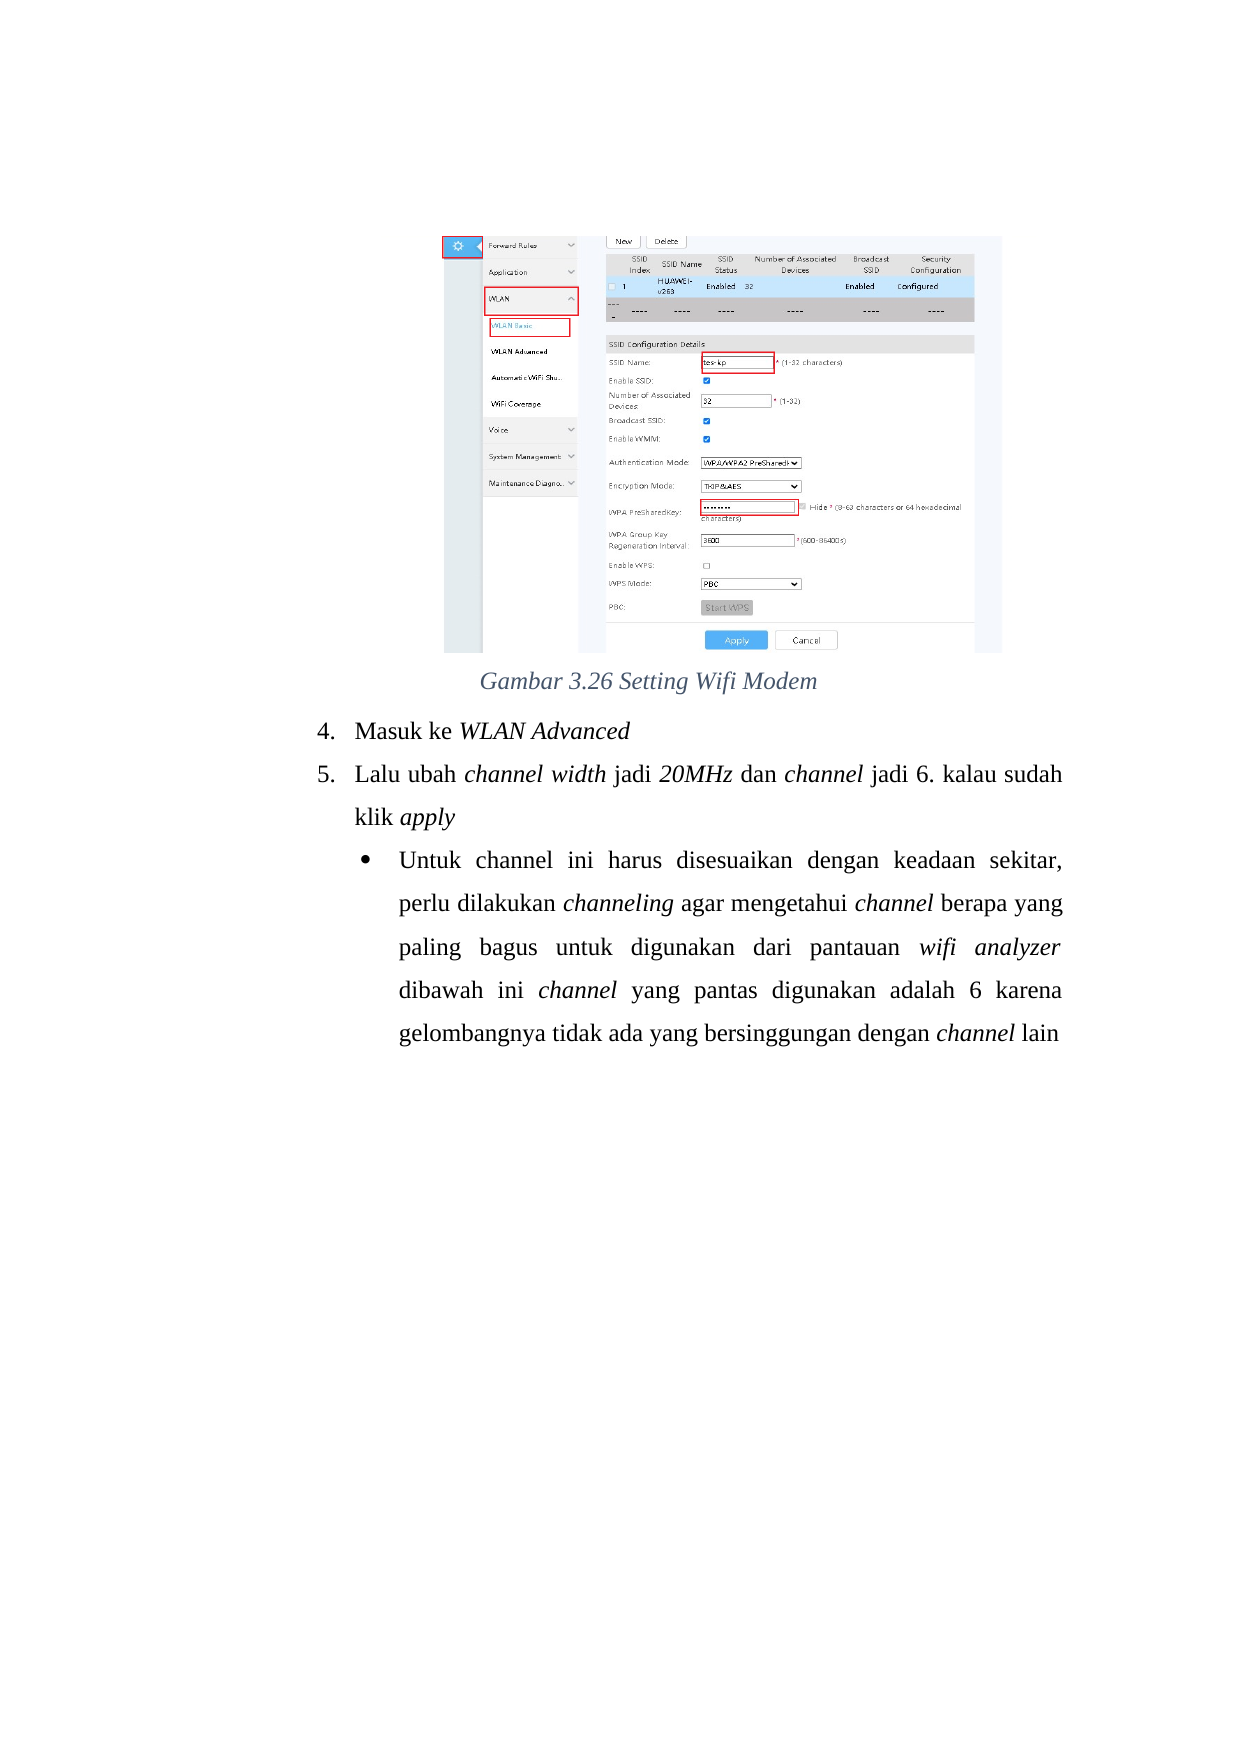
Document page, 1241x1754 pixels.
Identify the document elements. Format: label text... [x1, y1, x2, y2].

list Untuk channel ini harus disesuaikan dengan keadaan sekitar, perlu dilakukan channeling agar mengetahui channel berapa yang paling bagus untuk digunakan dari pantauan wifi analyzer dibawah ini channel yang pantas digunakan adalah 6 karena gelombangnya tidak ada yang bersinggungan dengan channel lain [361, 845, 1063, 1047]
text Gambar 3.26 Setting Wifi Modem [236, 666, 1063, 695]
picture [381, 236, 1037, 653]
list Lalu ubah channel width jadi 20MHz dan channel jadi 6. kalau sudah klik apply [317, 759, 1063, 831]
list Masuk ke WLAN Advanced [317, 716, 1063, 745]
